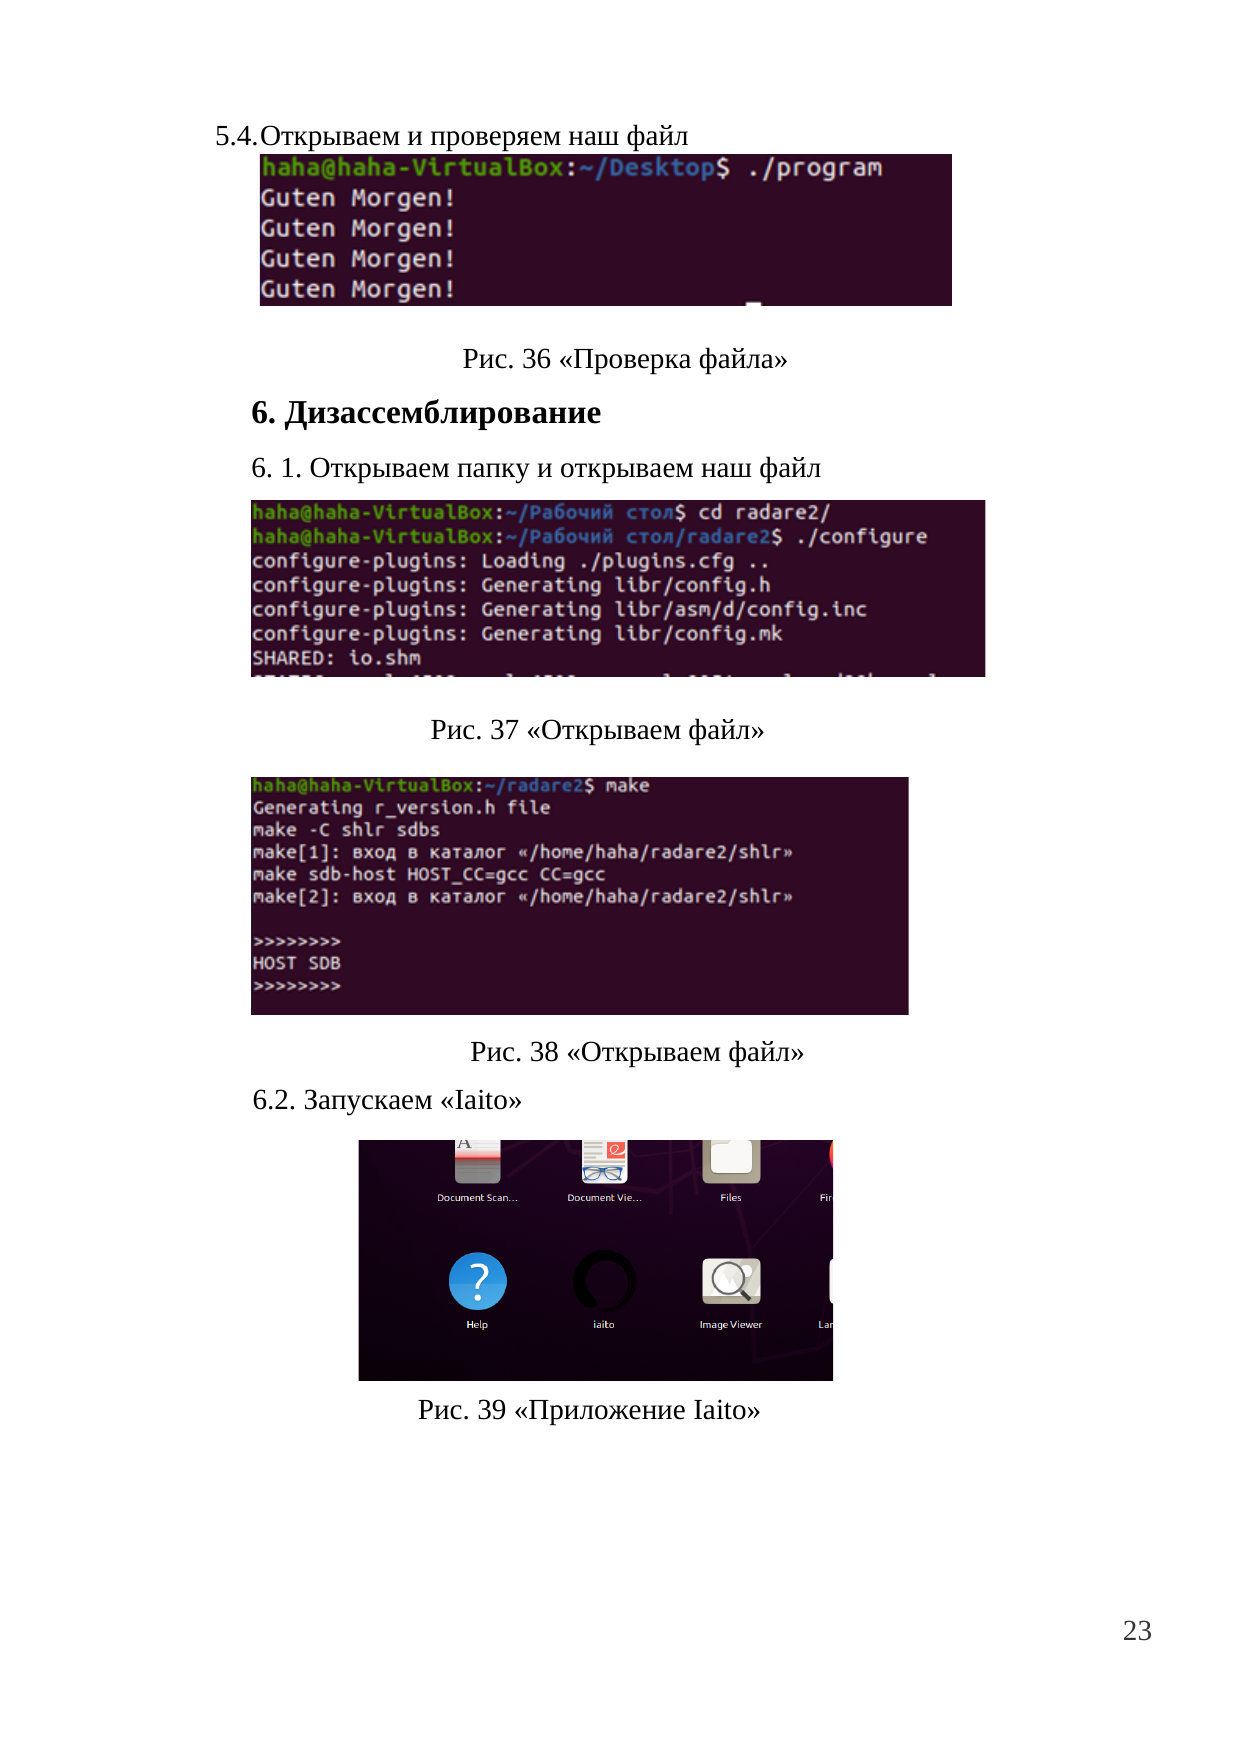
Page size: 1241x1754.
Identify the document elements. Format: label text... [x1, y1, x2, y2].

picture [251, 500, 986, 677]
list 6. 1. Открываем папку и открываем наш файл [177, 450, 1152, 483]
picture [251, 777, 909, 1015]
picture [259, 154, 952, 306]
picture [358, 1140, 834, 1381]
list 6.2. Запускаем «Iaito» [252, 1082, 1152, 1115]
subtitle 6. Дизассемблирование [177, 392, 1152, 431]
